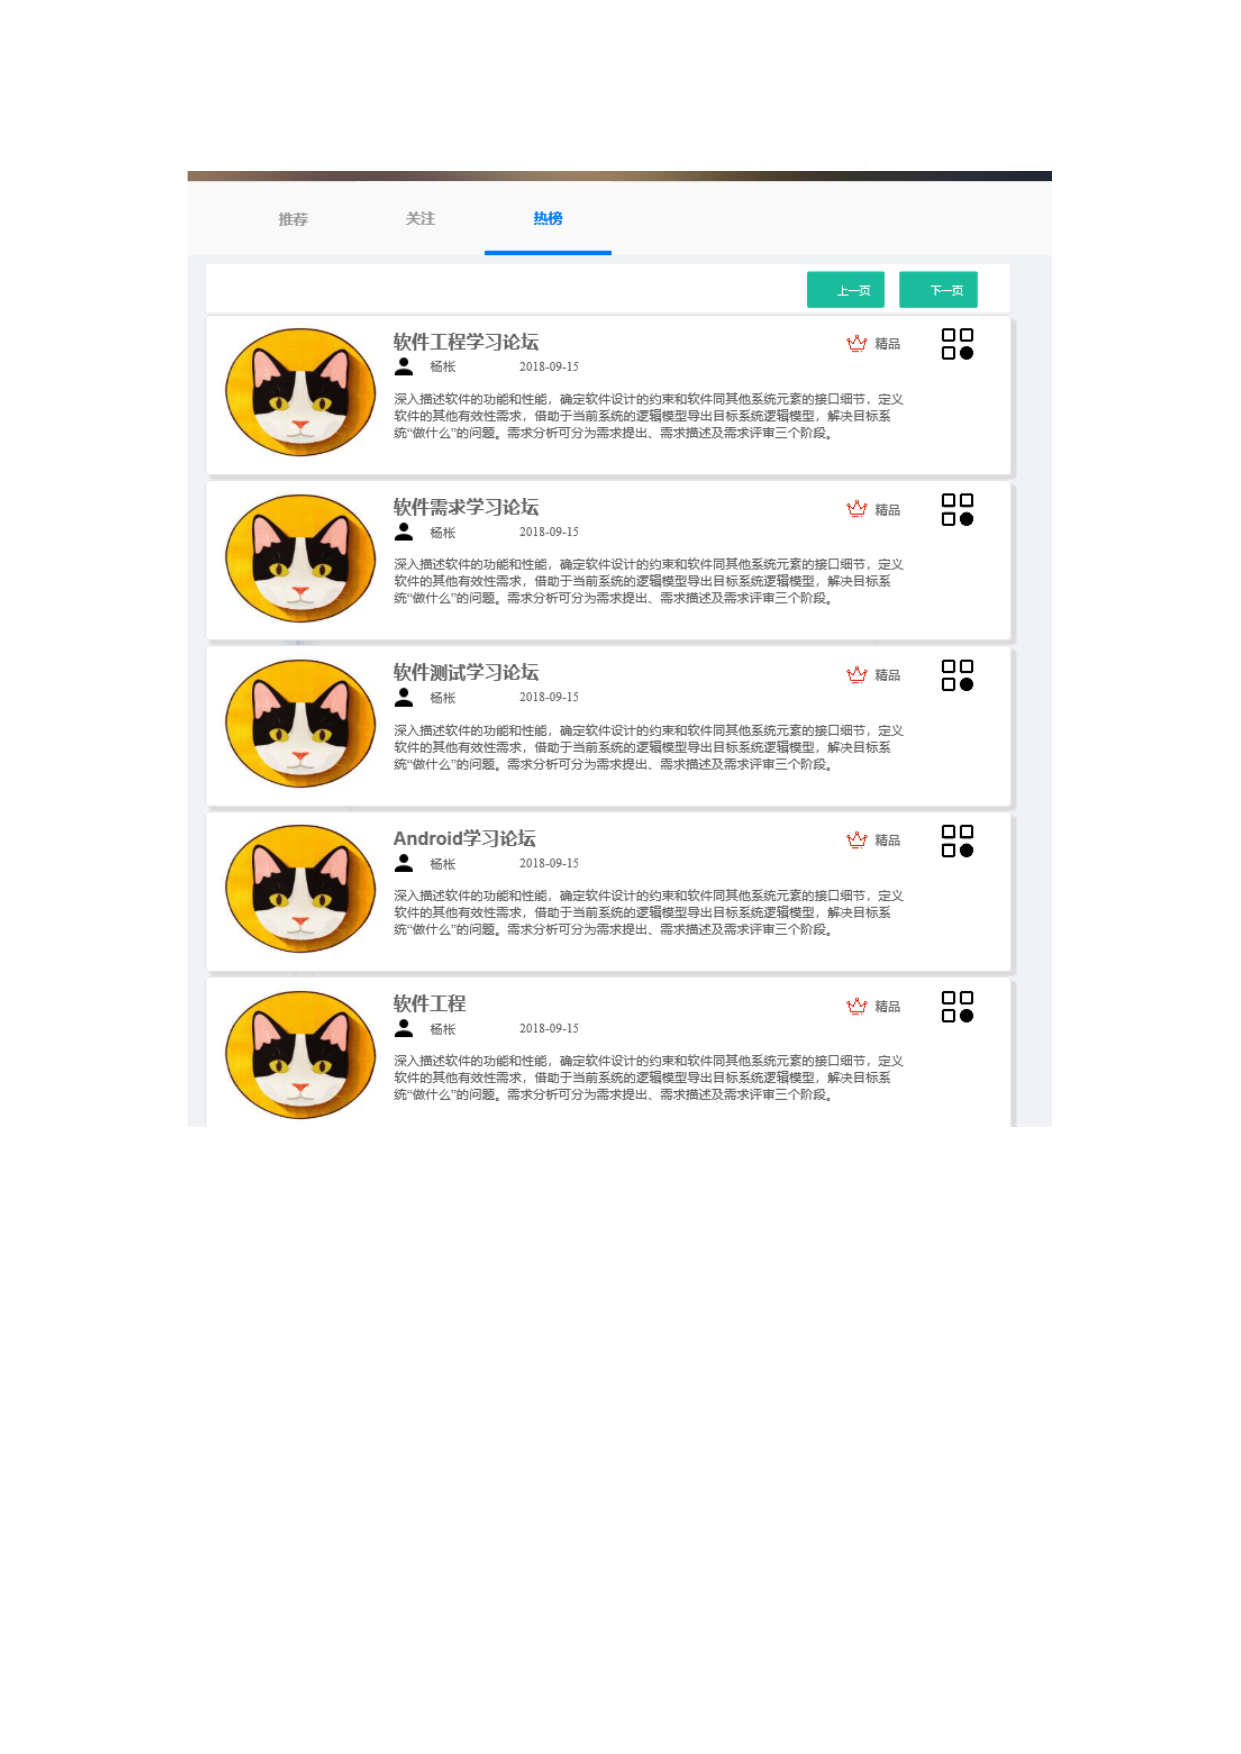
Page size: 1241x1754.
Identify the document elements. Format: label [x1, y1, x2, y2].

picture [187, 171, 1052, 1127]
